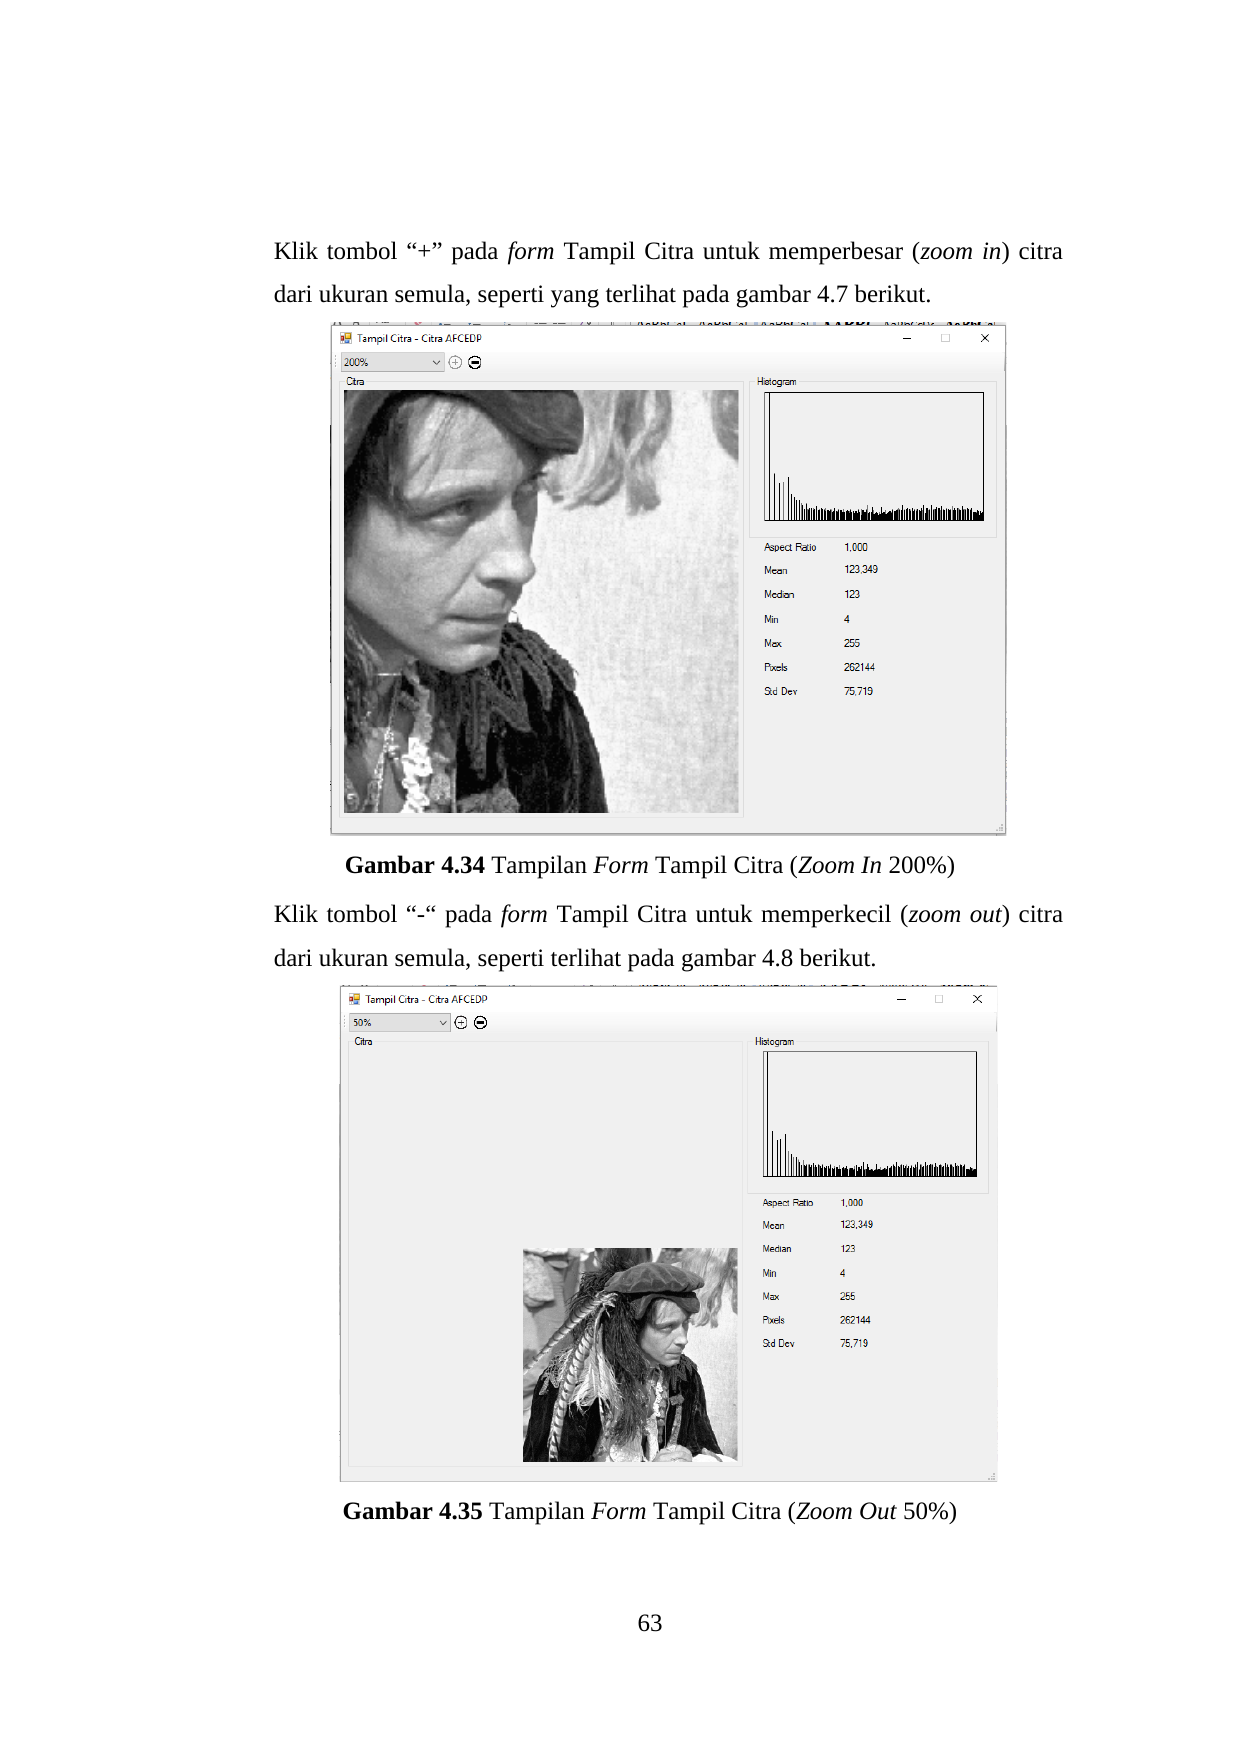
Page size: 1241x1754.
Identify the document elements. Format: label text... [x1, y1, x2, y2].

picture [339, 985, 998, 1482]
text Klik tombol “-“ pada form Tampil Citra untuk memperkecil (zoom out) citra dari ukuran semula, seperti terlihat pada gambar 4.8 berikut. [273, 899, 1063, 971]
text Klik tombol “+” pada form Tampil Citra untuk memperbesar (zoom in) citra dari ukuran semula, seperti yang terlihat pada gambar 4.7 berikut. [273, 236, 1063, 308]
picture [330, 322, 1007, 836]
